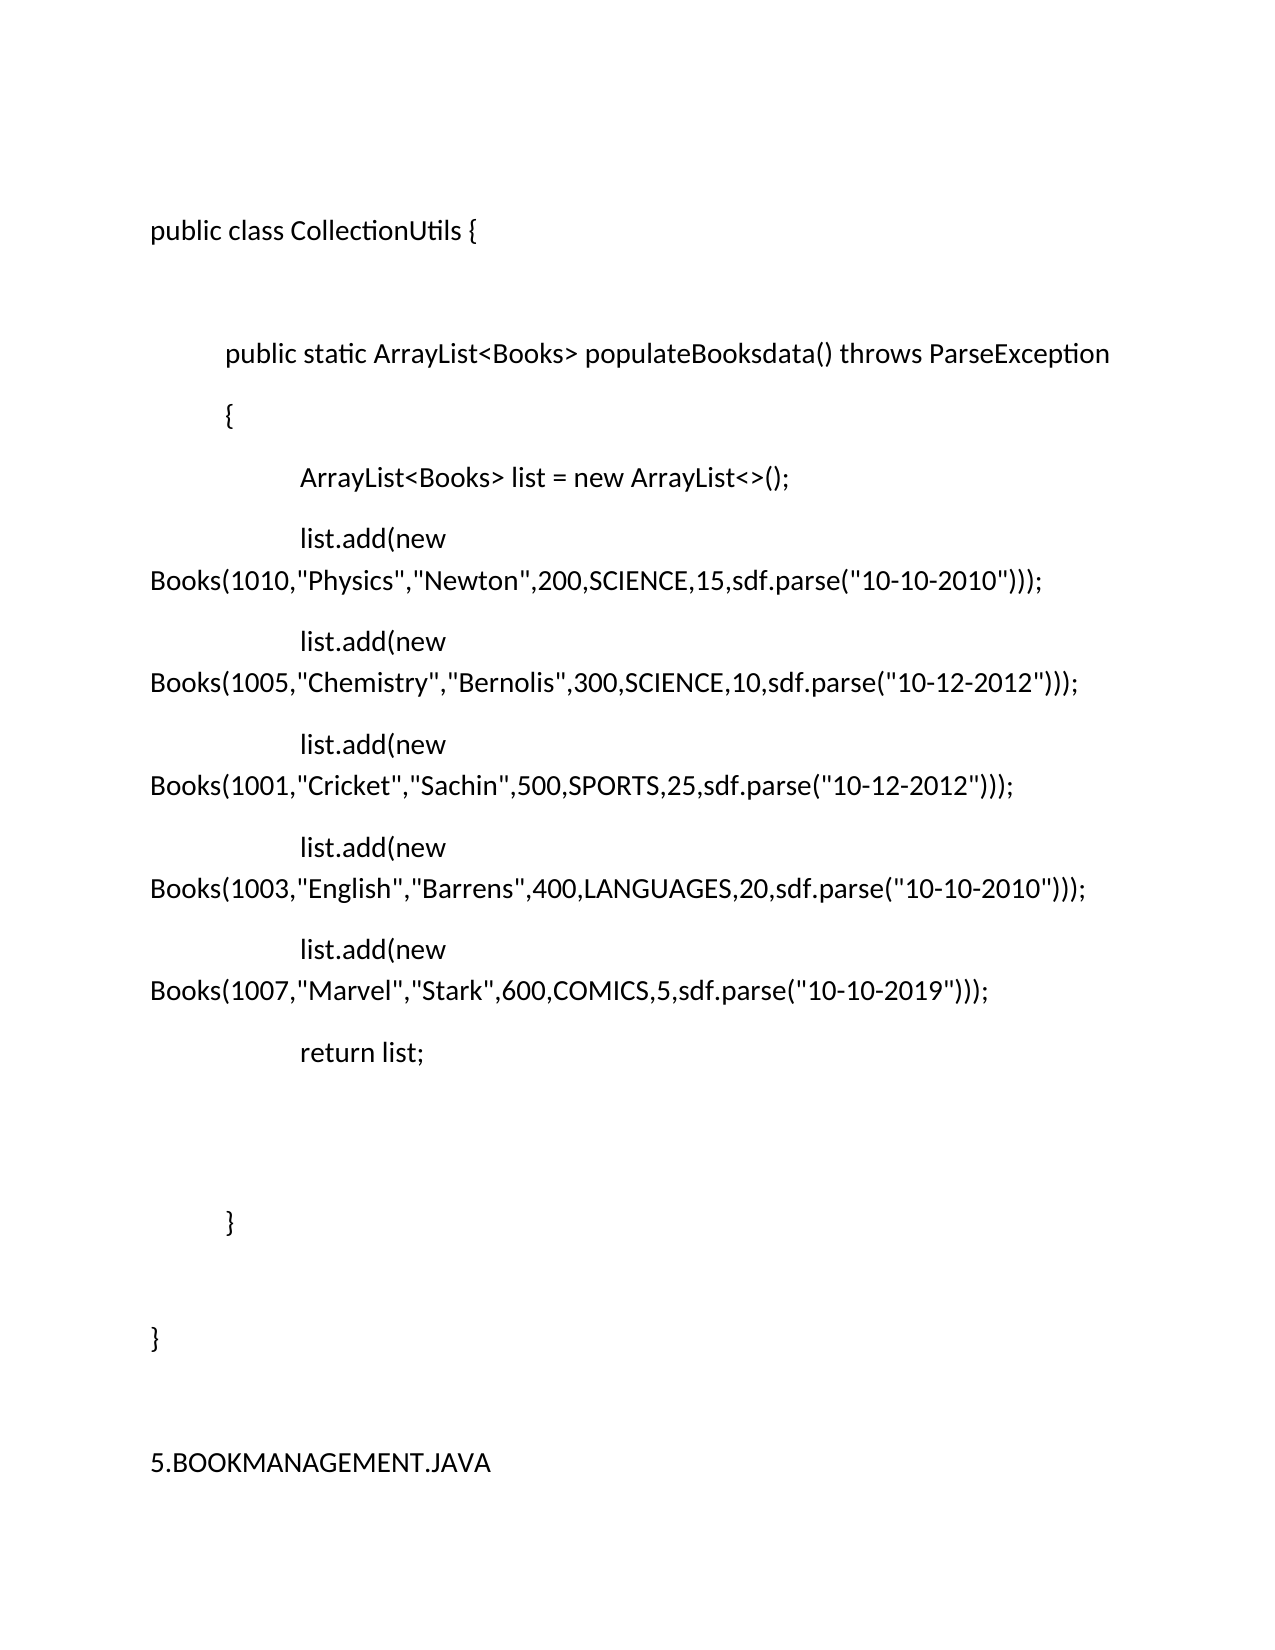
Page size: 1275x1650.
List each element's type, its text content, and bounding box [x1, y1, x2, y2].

text public static ArrayList<Books> populateBooksdata() throws ParseException [150, 335, 1125, 371]
text } [150, 1320, 1125, 1356]
text 5.BOOKMANAGEMENT.JAVA [150, 1444, 1125, 1479]
text list.add(new Books(1005,"Chemistry","Bernolis",300,SCIENCE,10,sdf.parse("10-12-2012"))); [150, 623, 1125, 700]
text return list; [150, 1034, 1125, 1070]
text ArrayList<Books> list = new ArrayList<>(); [150, 459, 1125, 494]
text list.add(new Books(1010,"Physics","Newton",200,SCIENCE,15,sdf.parse("10-10-2010"))); [150, 521, 1125, 597]
text list.add(new Books(1007,"Marvel","Stark",600,COMICS,5,sdf.parse("10-10-2019"))); [150, 931, 1125, 1008]
text } [150, 1204, 1125, 1240]
text list.add(new Books(1003,"English","Barrens",400,LANGUAGES,20,sdf.parse("10-10-2010"))); [150, 829, 1125, 905]
text { [150, 397, 1125, 433]
text list.add(new Books(1001,"Cricket","Sachin",500,SPORTS,25,sdf.parse("10-12-2012"))); [150, 726, 1125, 803]
text public class CollectionUtils { [150, 212, 1125, 247]
